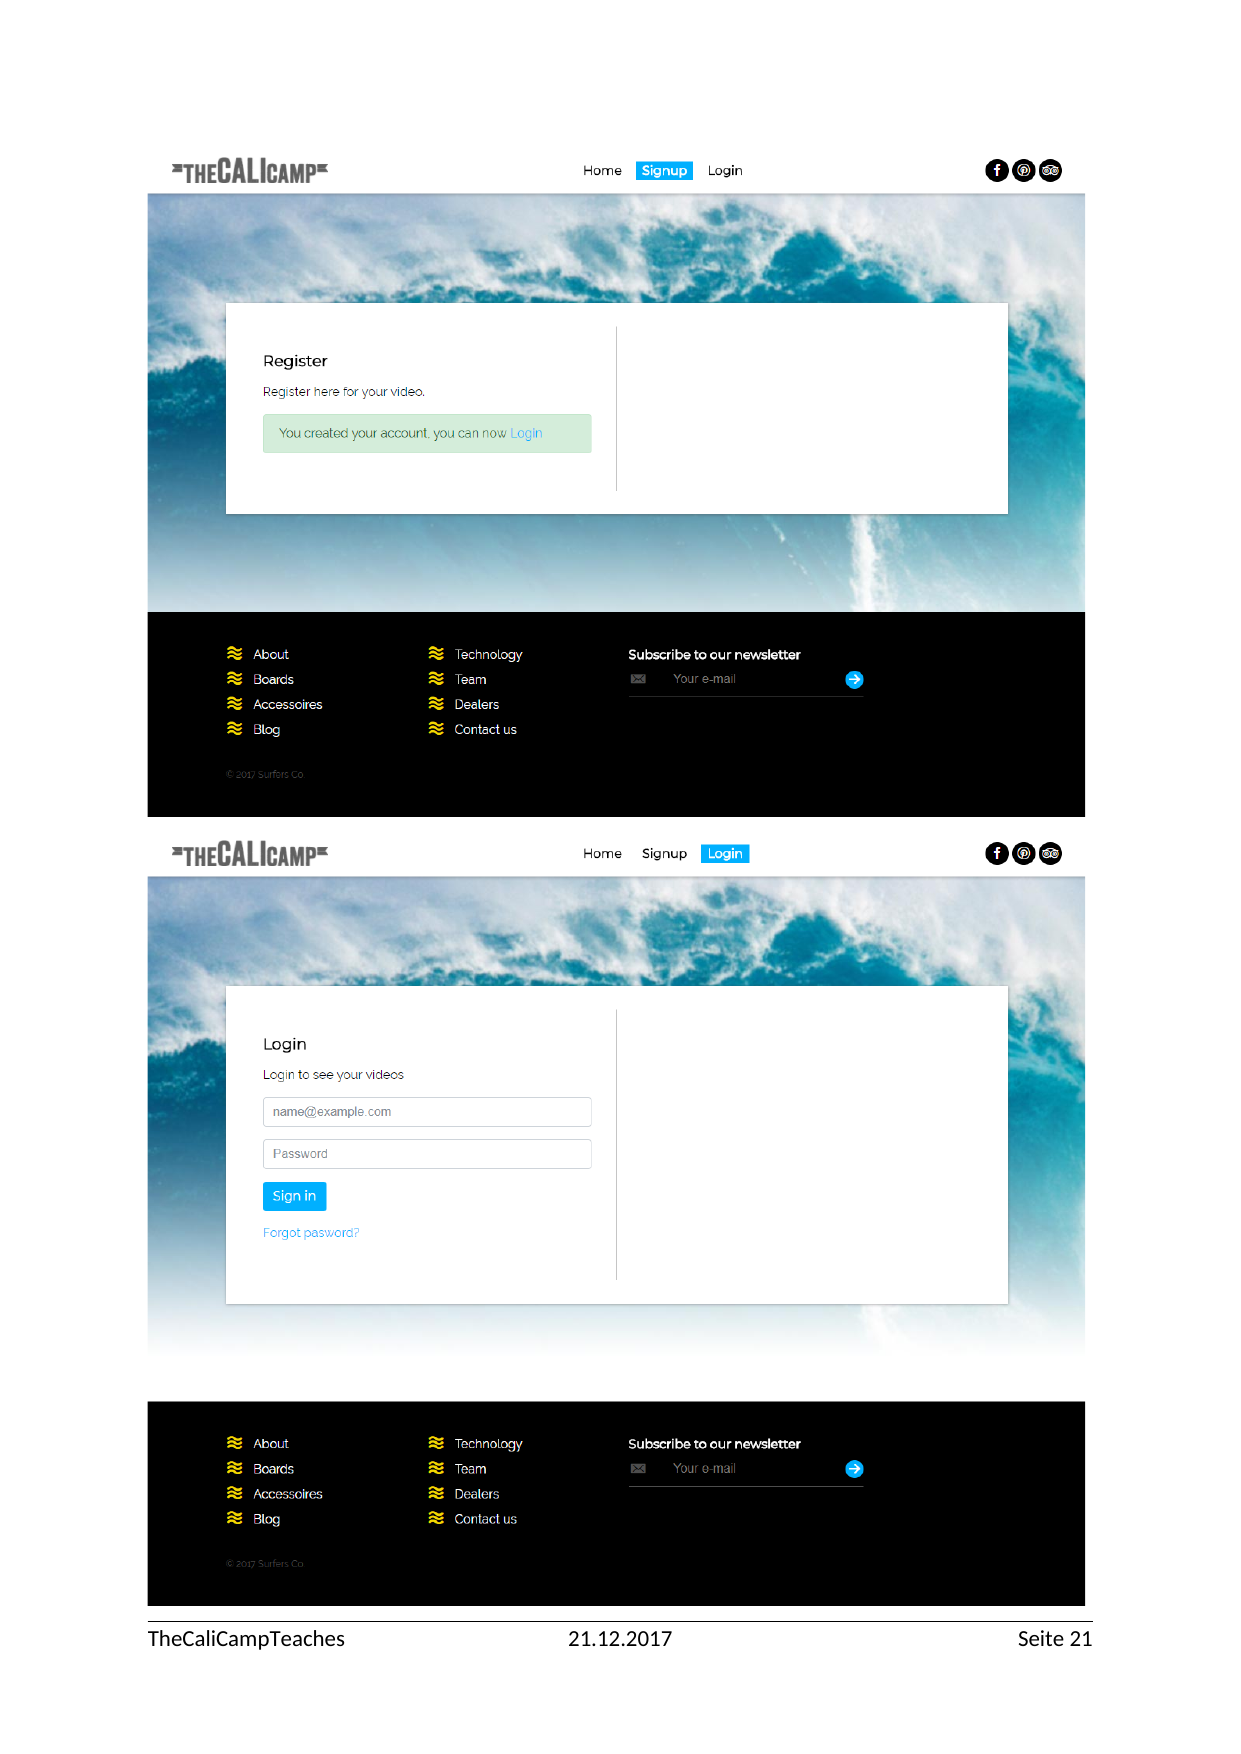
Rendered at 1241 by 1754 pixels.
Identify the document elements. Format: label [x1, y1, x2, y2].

picture [164, 1083, 179, 1087]
picture [147, 147, 1085, 829]
picture [147, 831, 1085, 1606]
picture [164, 400, 179, 404]
